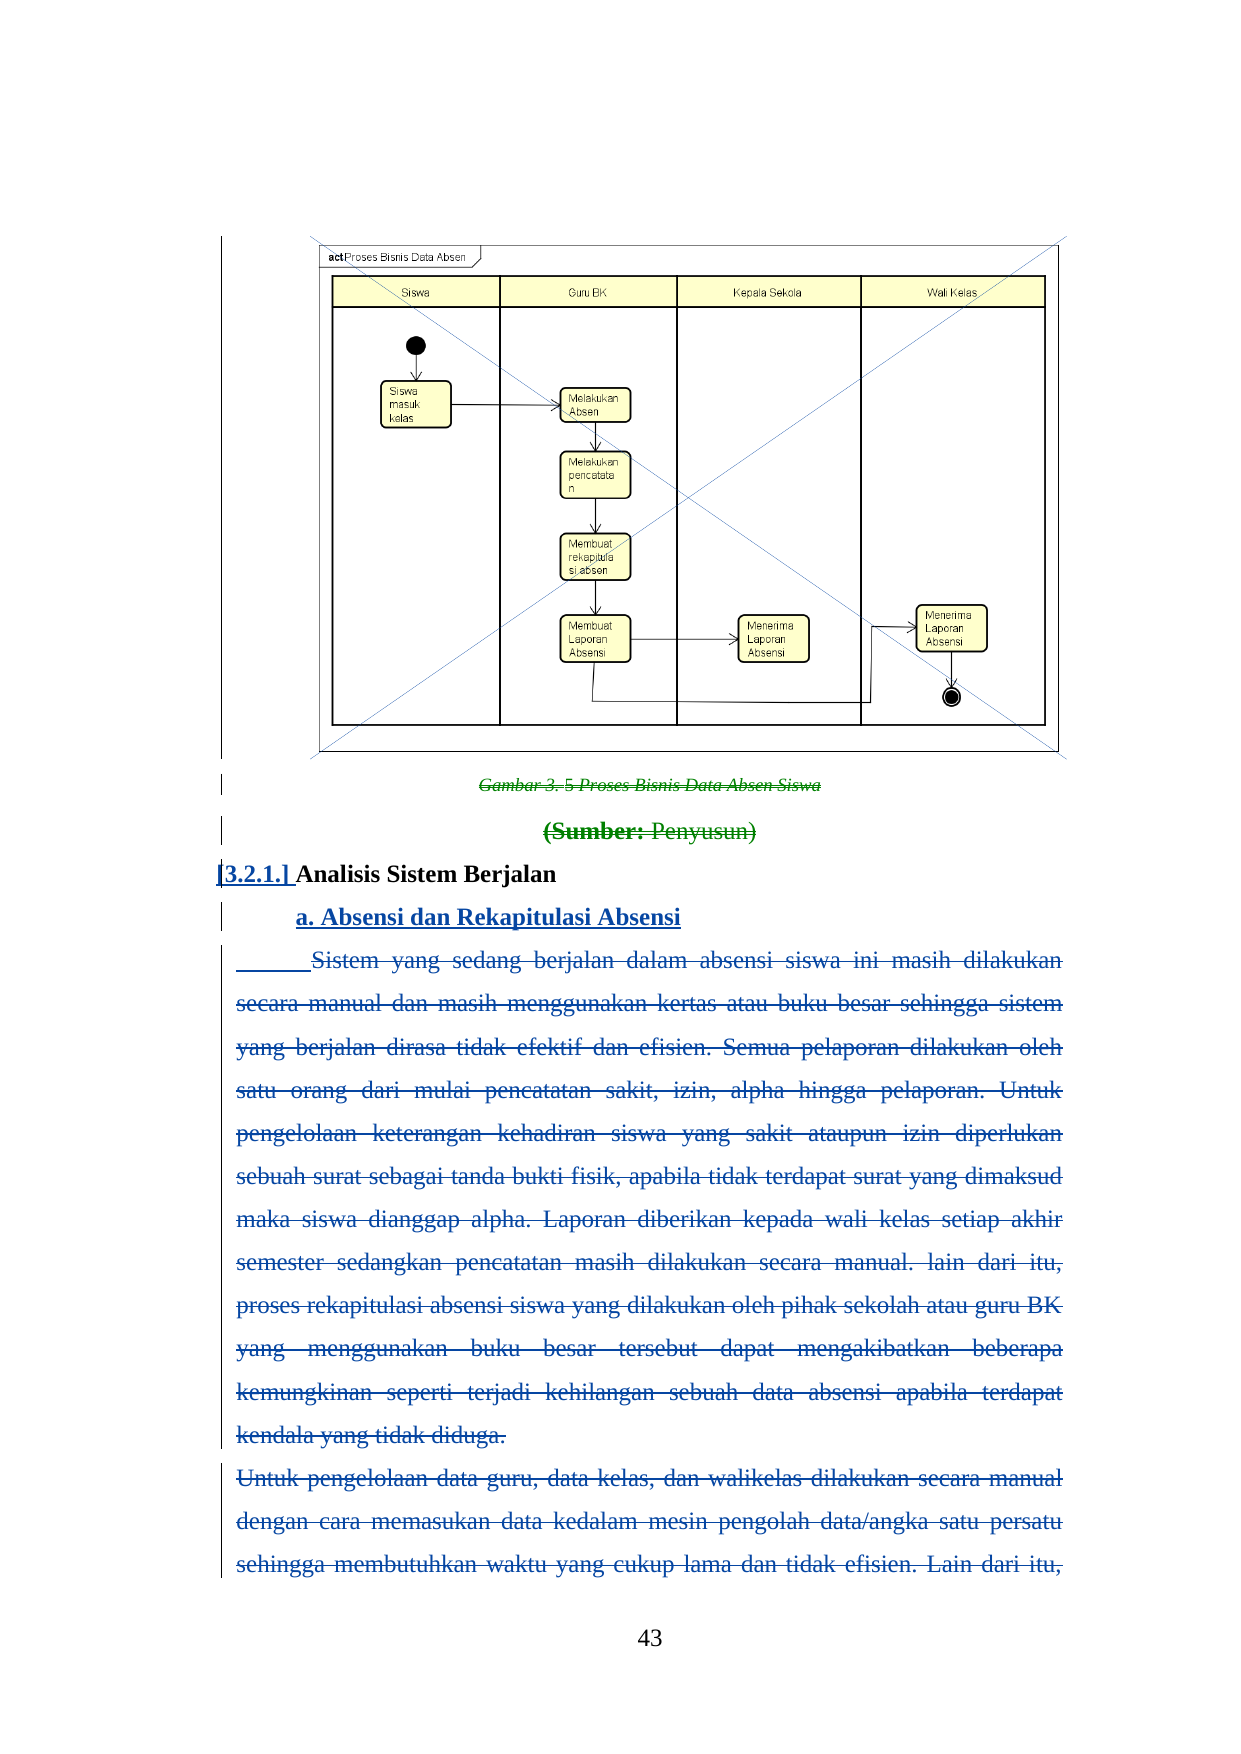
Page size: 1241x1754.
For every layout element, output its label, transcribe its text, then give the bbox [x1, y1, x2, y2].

subtitle Analisis Sistem Berjalan [295, 859, 1063, 888]
picture [312, 236, 1065, 497]
picture [311, 499, 1066, 760]
picture [310, 237, 687, 758]
picture [690, 237, 1067, 758]
